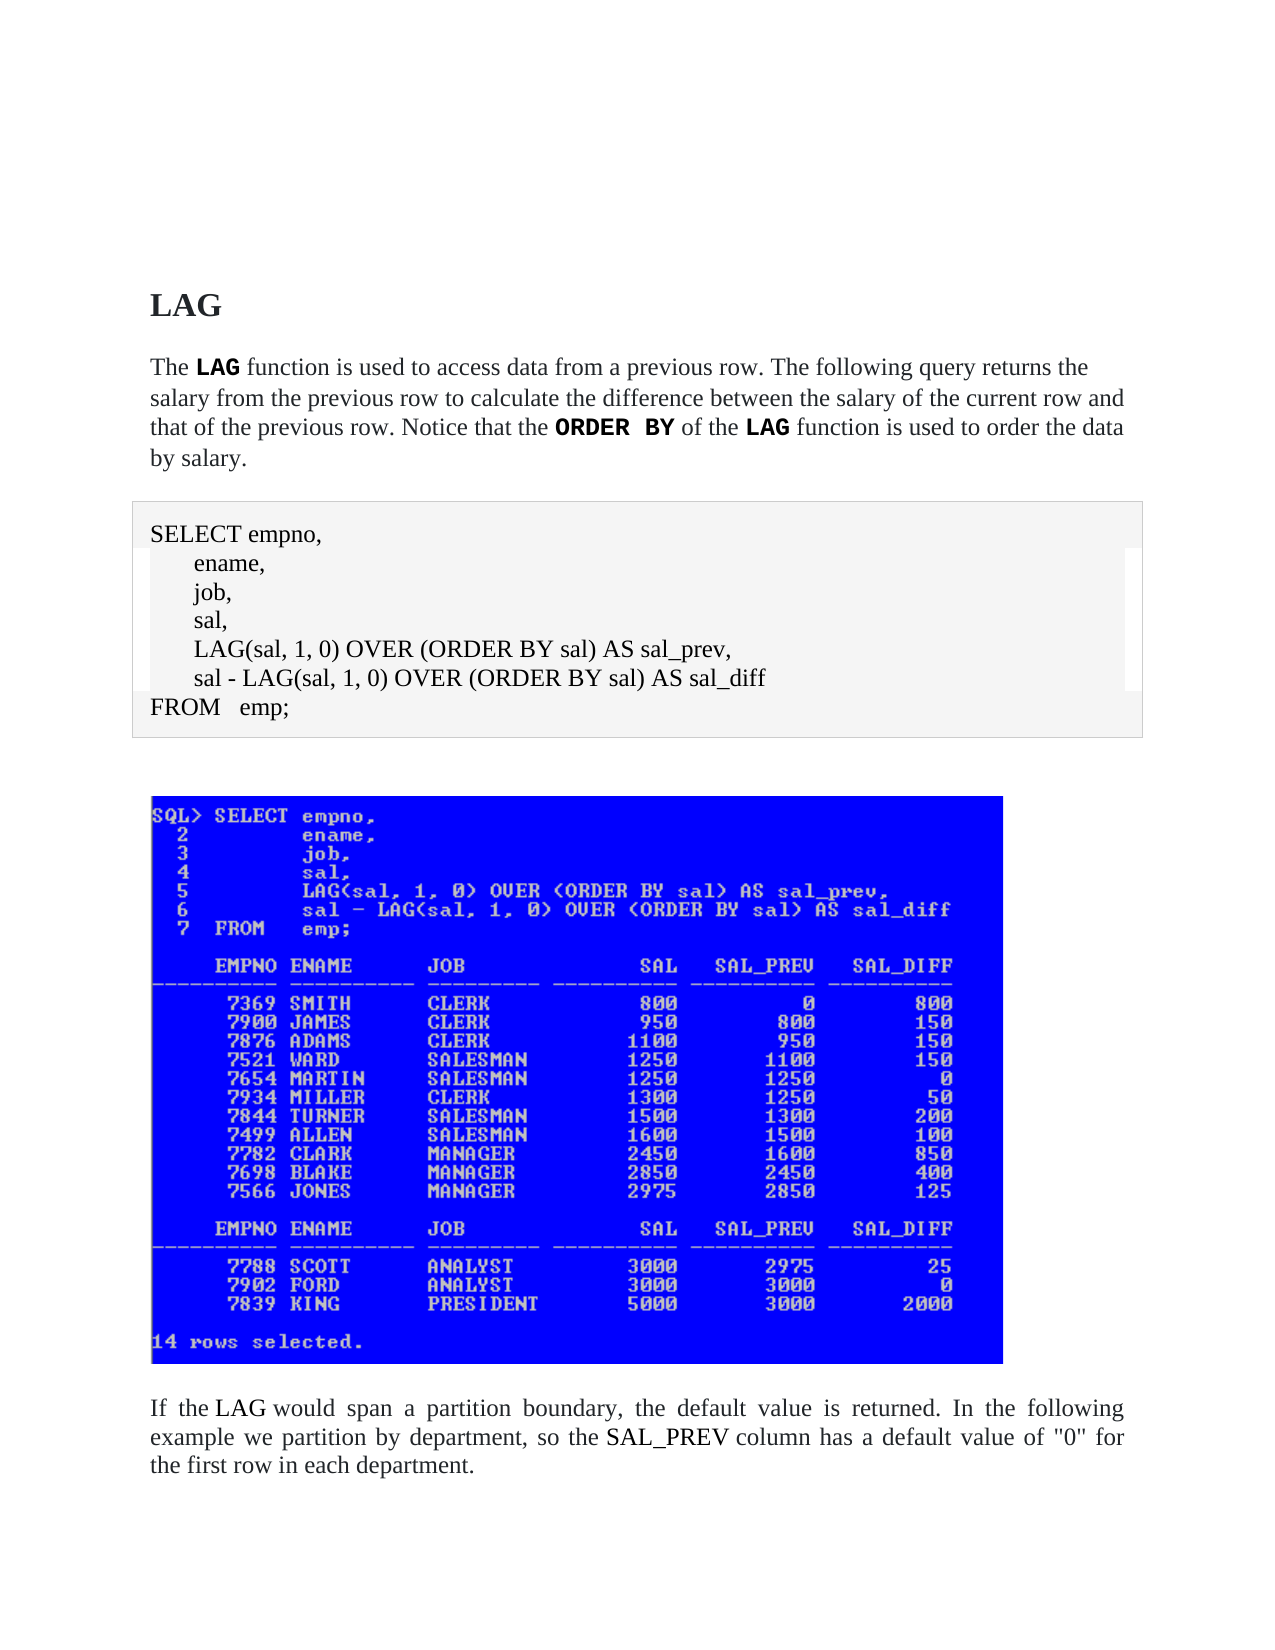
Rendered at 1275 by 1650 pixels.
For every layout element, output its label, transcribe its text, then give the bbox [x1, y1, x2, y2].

text SELECT empno, [133, 502, 1142, 548]
text job, [150, 577, 1125, 605]
picture [150, 796, 1004, 1364]
subtitle The LAG function is used to access data from a previous row. The following query returns the salary from the previous row to calculate the difference between the salary of the current row and that of the previous row. Notice that the ORDER BY of the LAG function is used to order the data by salary. [150, 352, 1125, 472]
text FROM emp; [133, 673, 1142, 737]
subtitle LAG [150, 285, 1125, 323]
text LAG(sal, 1, 0) OVER (ORDER BY sal) AS sal_prev, [150, 634, 1125, 663]
text If the LAG would span a partition boundary, the default value is returned. In the following example we partition by department, so the SAL_PREV column has a default value of "0" for the first row in each department. [150, 1393, 1125, 1479]
text sal, [150, 605, 1125, 634]
text ename, [150, 548, 1125, 577]
